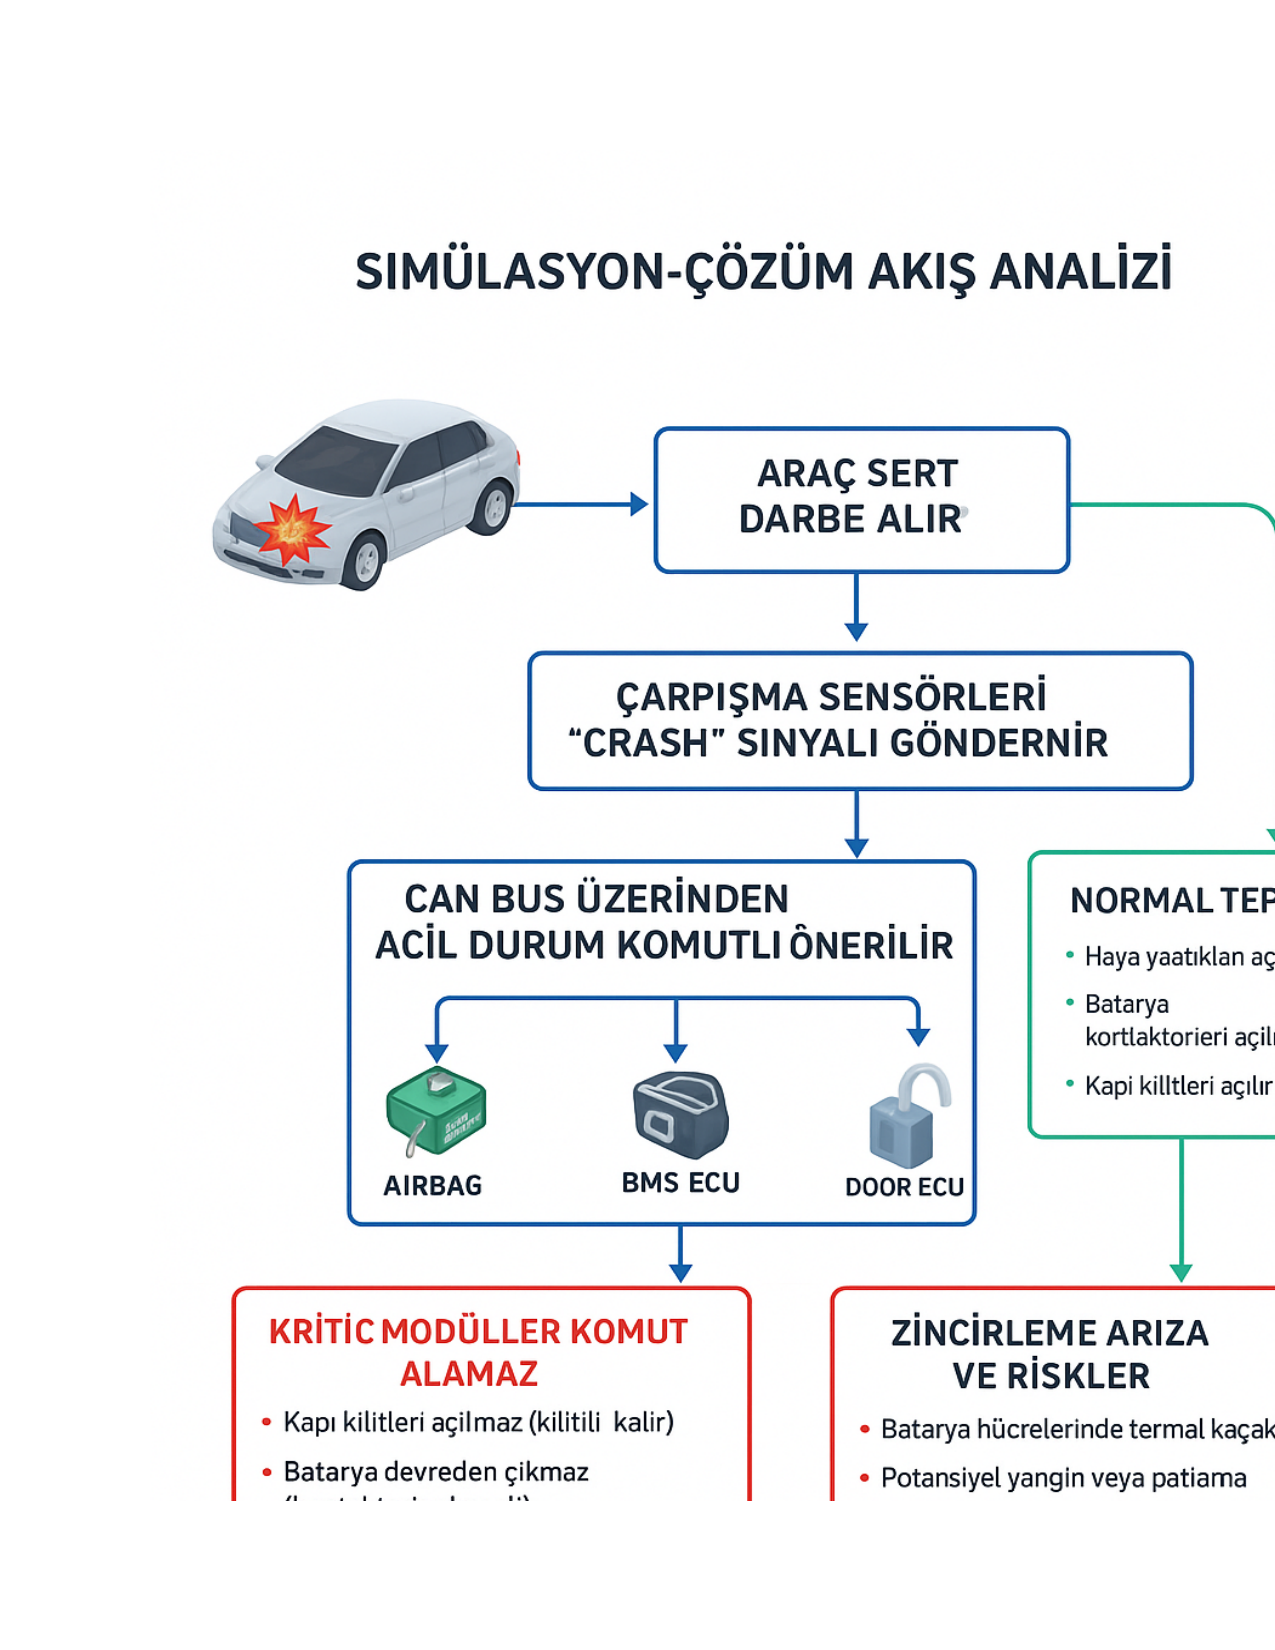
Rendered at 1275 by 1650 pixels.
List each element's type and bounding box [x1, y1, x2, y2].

picture [150, 150, 1275, 1501]
